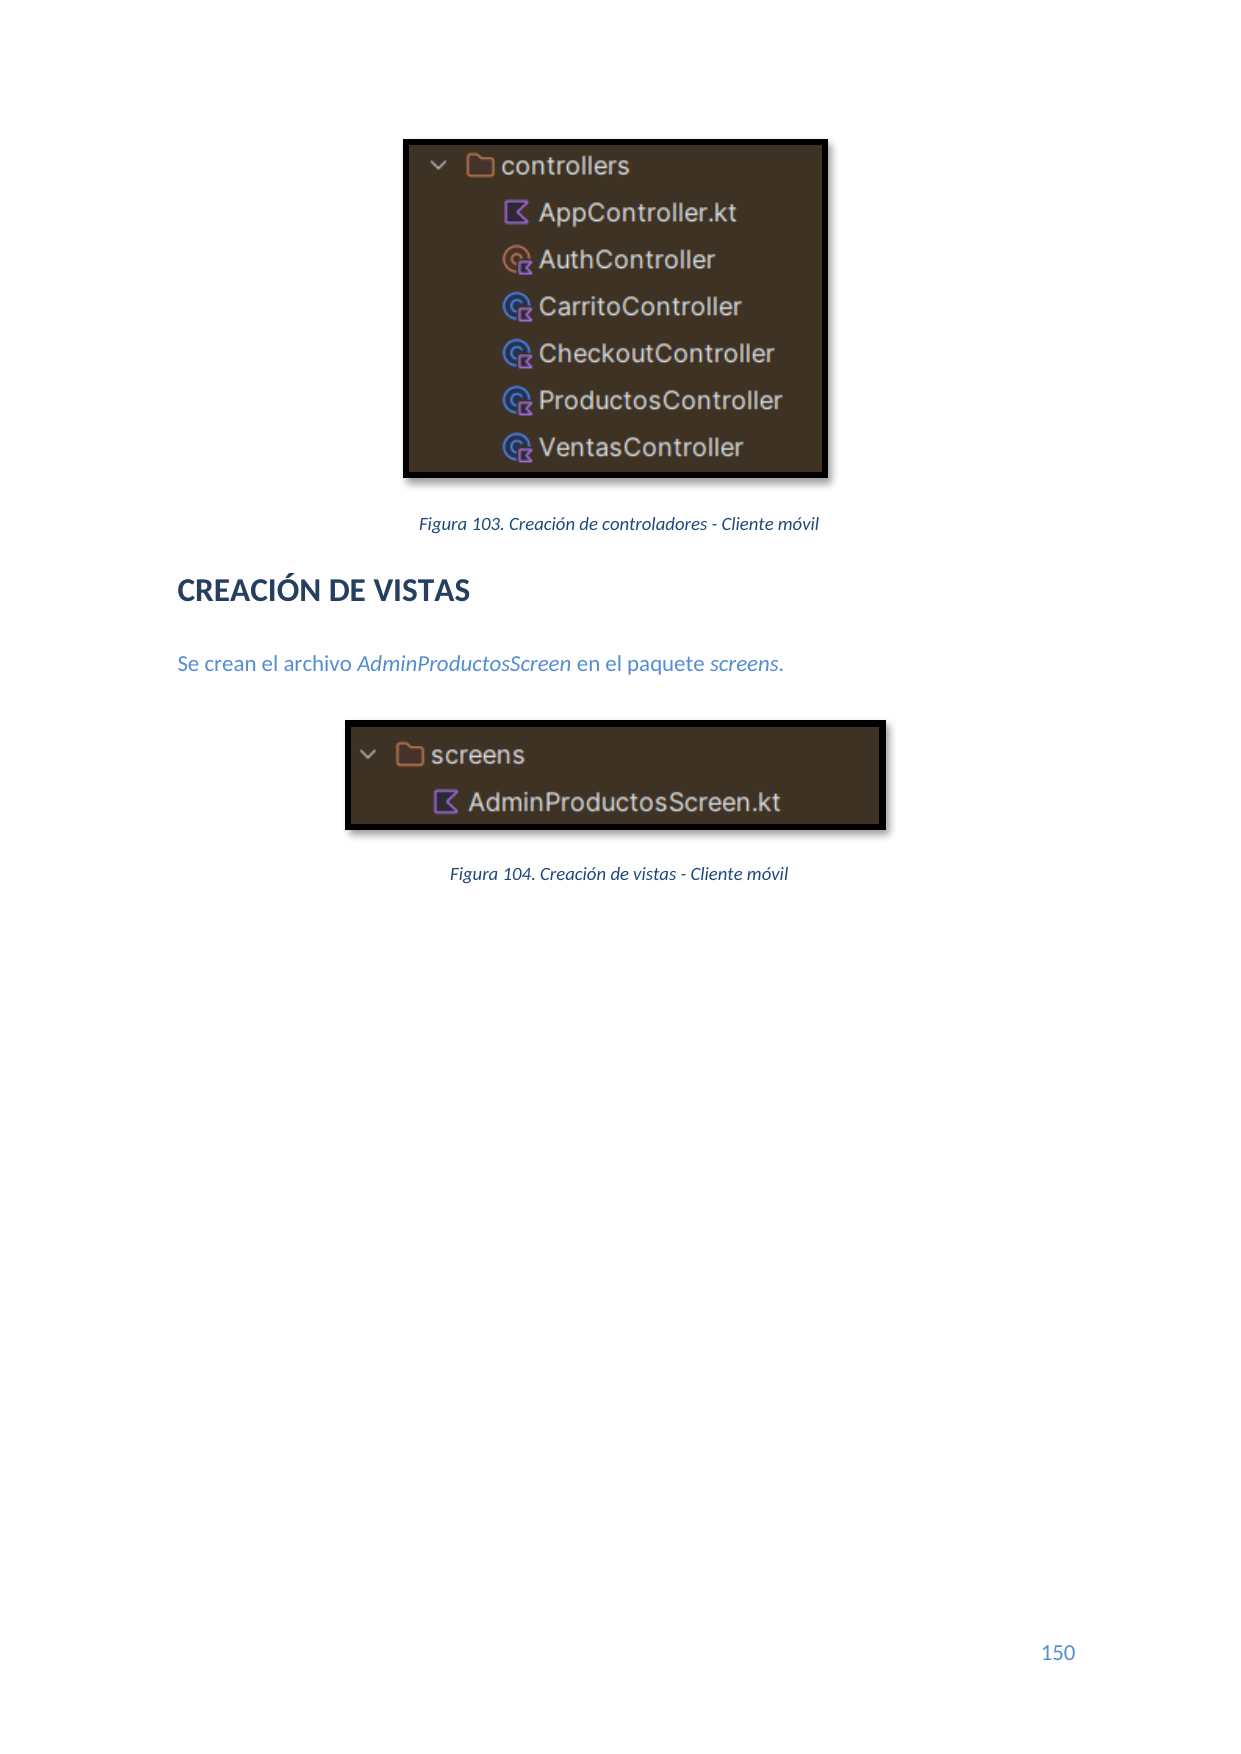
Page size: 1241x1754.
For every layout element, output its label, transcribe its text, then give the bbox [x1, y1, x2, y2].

text Se crean el archivo AdminProductosScreen en el paquete screens. [177, 649, 1063, 677]
picture [409, 145, 822, 472]
picture [351, 727, 879, 824]
text CREACIÓN DE VISTAS [177, 568, 1063, 609]
text Figura 104. Creación de vistas - Cliente móvil [177, 862, 1063, 885]
text Figura 103. Creación de controladores - Cliente móvil [177, 512, 1063, 535]
